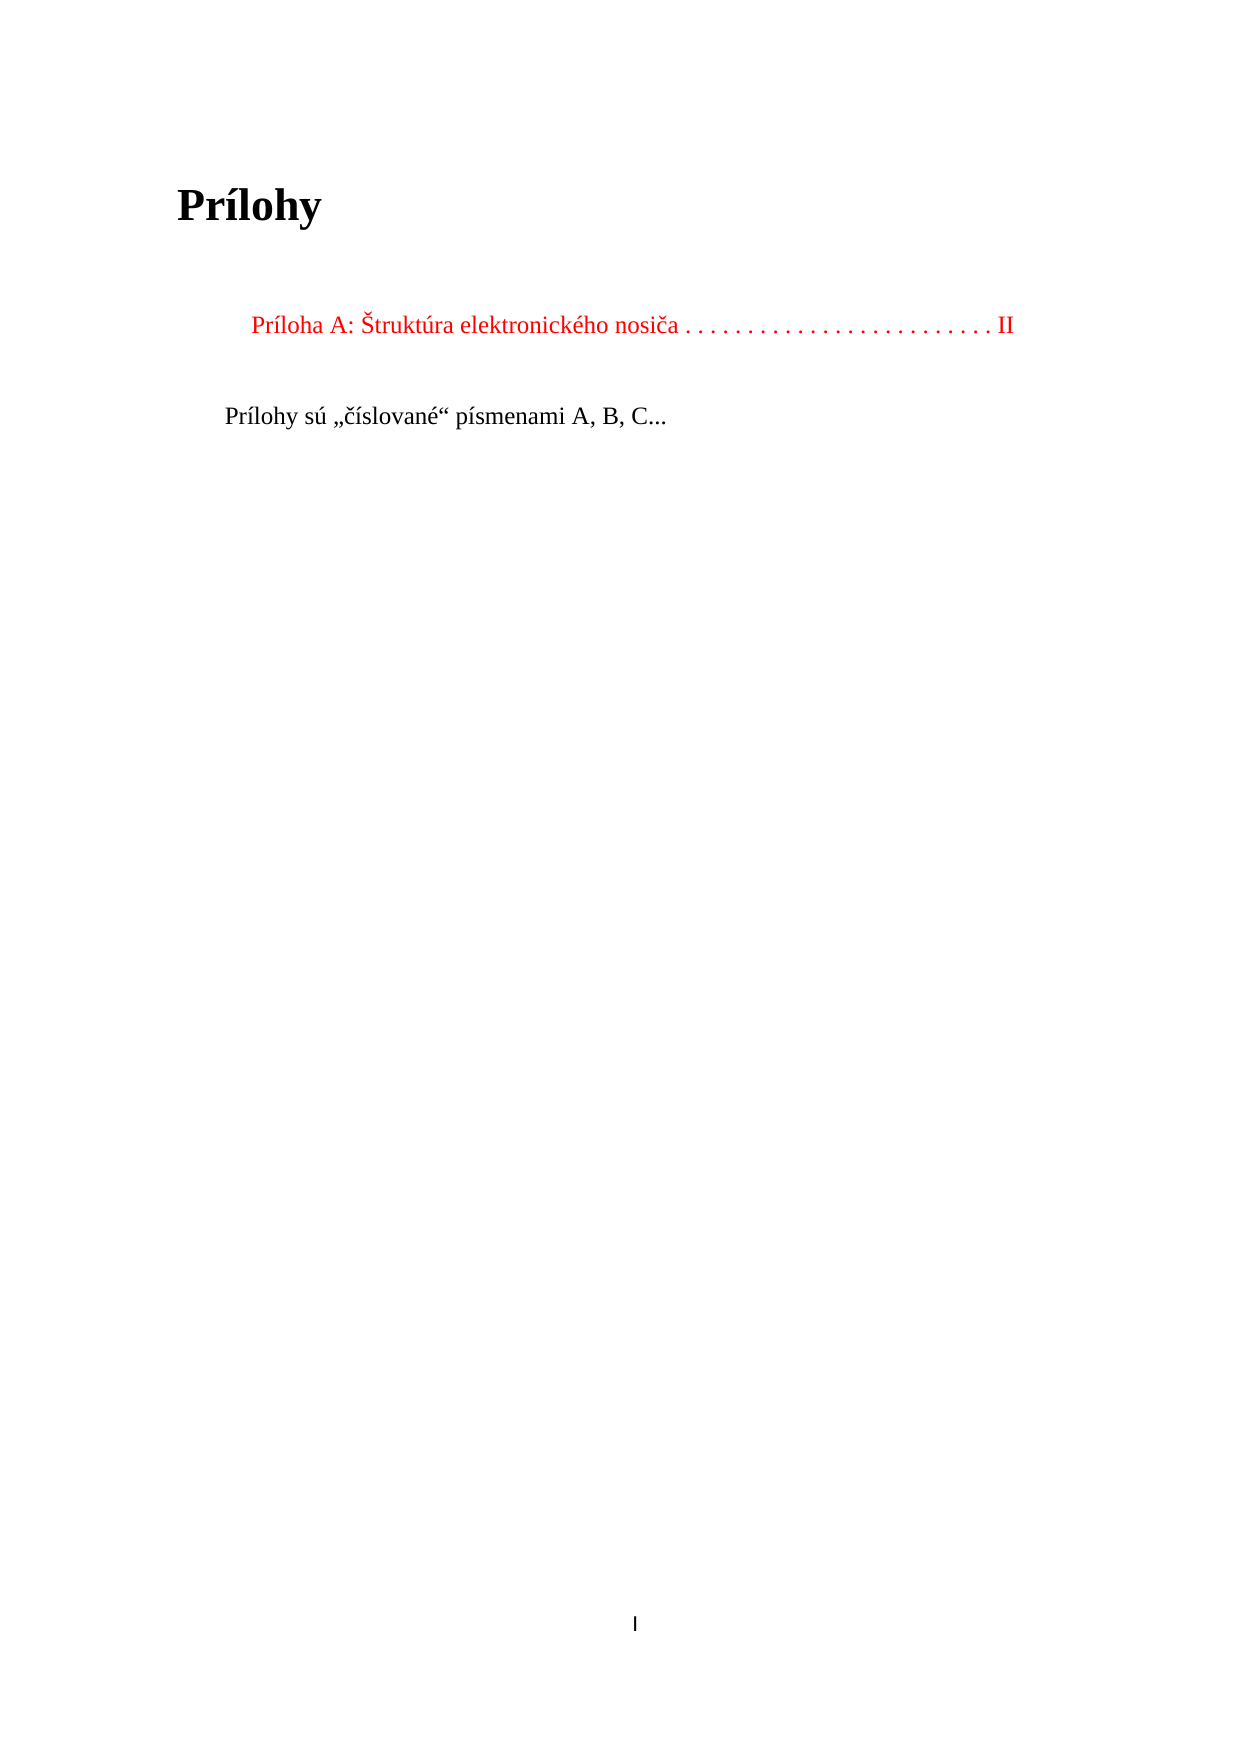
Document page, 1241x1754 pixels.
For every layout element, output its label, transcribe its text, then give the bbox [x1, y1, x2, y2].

text Prílohy sú „číslované“ písmenami A, B, C... [177, 401, 1092, 430]
